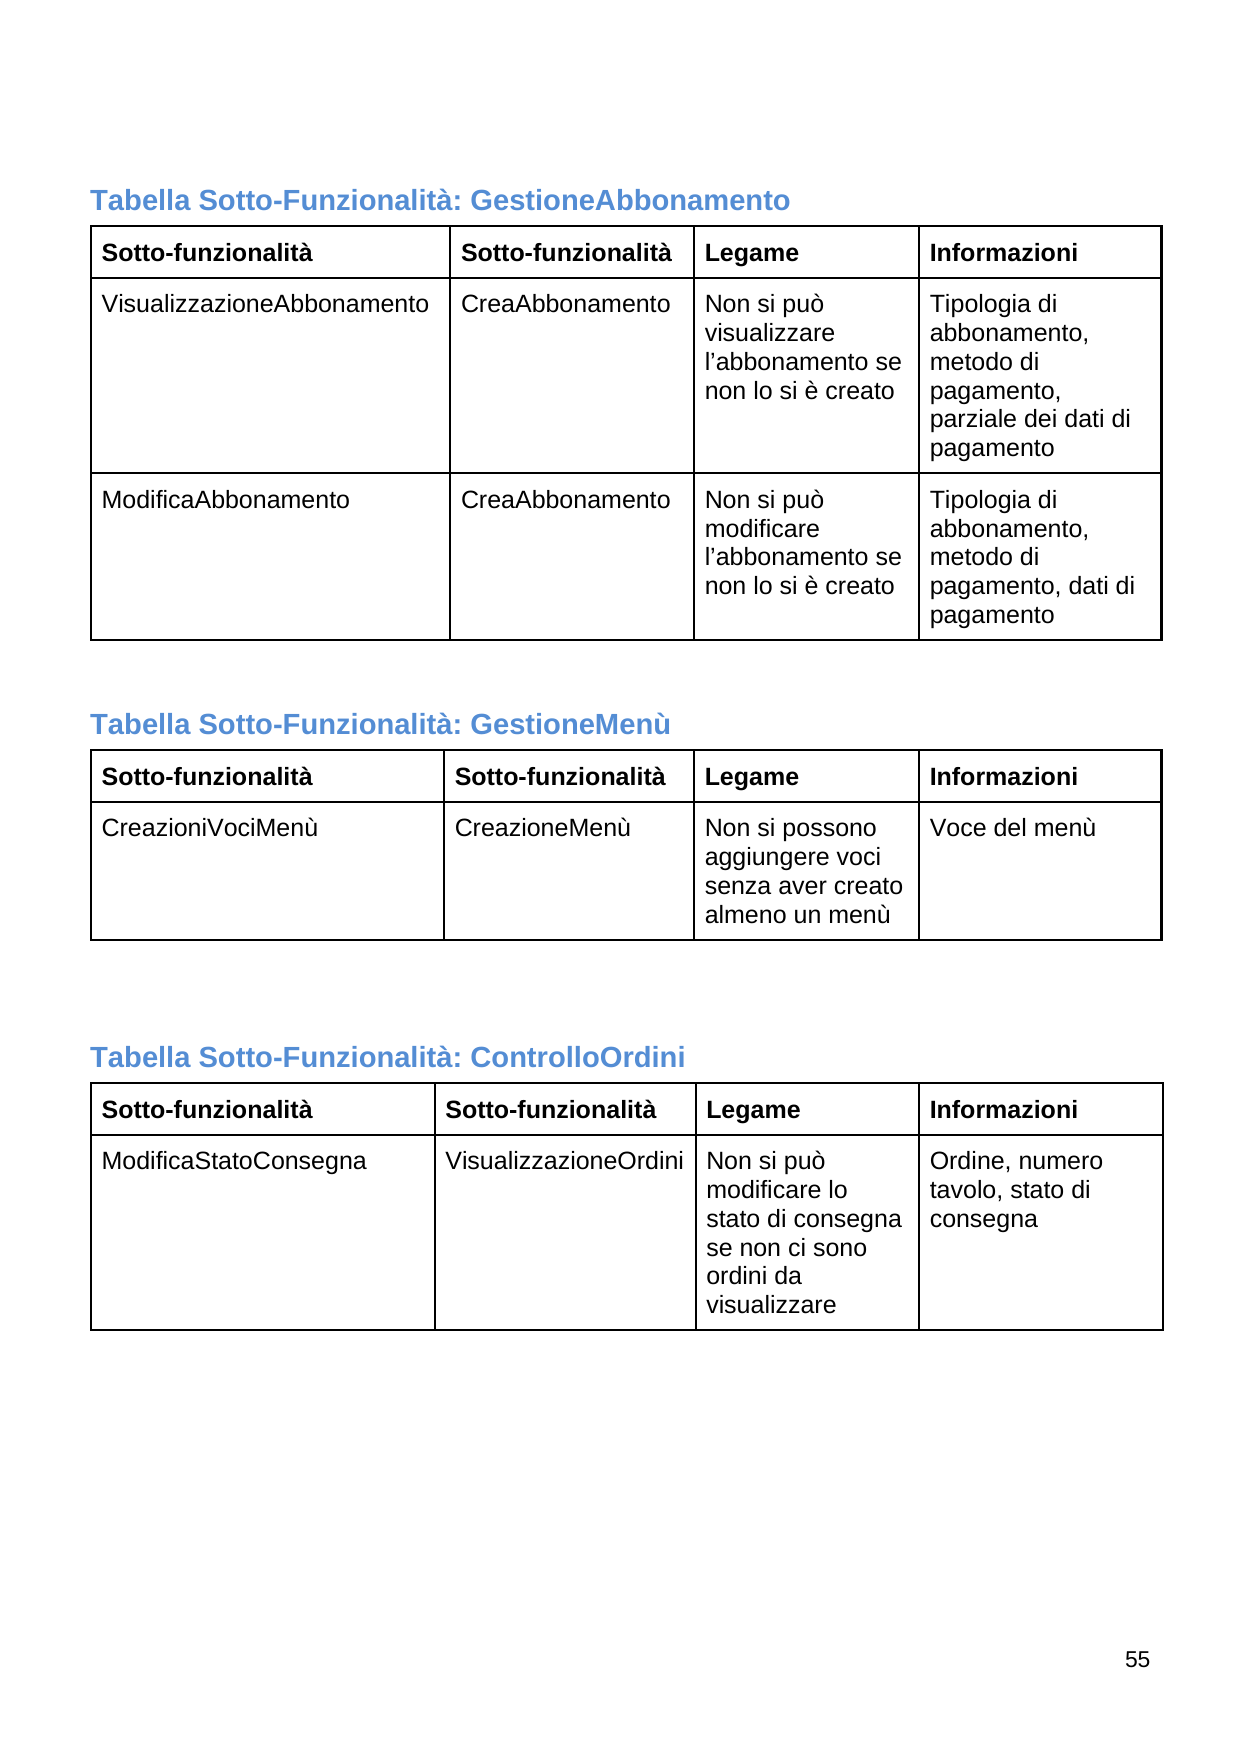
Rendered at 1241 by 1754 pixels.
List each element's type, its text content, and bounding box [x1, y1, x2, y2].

table_header Sotto-funzionalità [92, 751, 443, 801]
table_cell VisualizzazioneAbbonamento [92, 279, 449, 472]
table_cell CreazioneMenù [445, 803, 693, 939]
table_cell ModificaStatoConsegna [92, 1136, 434, 1329]
table_cell CreazioniVociMenù [92, 803, 443, 939]
table_cell Tipologia di abbonamento, metodo di pagamento, dati di pagamento [920, 474, 1160, 639]
table_header Sotto-funzionalità [445, 751, 693, 801]
table_cell CreaAbbonamento [451, 474, 693, 639]
table_cell Non si può visualizzare l’abbonamento se non lo si è creato [695, 279, 918, 472]
table_cell Non si possono aggiungere voci senza aver creato almeno un menù [695, 803, 918, 939]
subtitle Tabella Sotto-Funzionalità: GestioneMenù [90, 707, 1149, 741]
table_header Sotto-funzionalità [92, 227, 449, 277]
subtitle Tabella Sotto-Funzionalità: ControlloOrdini [90, 1040, 1149, 1074]
table_header Legame [695, 227, 918, 277]
table_cell Non si può modificare lo stato di consegna se non ci sono ordini da visualizzare [697, 1136, 918, 1329]
table_cell Voce del menù [920, 803, 1160, 939]
subtitle Tabella Sotto-Funzionalità: GestioneAbbonamento [90, 183, 1149, 217]
table_cell Ordine, numero tavolo, stato di consegna [920, 1136, 1162, 1329]
table_header Sotto-funzionalità [92, 1084, 434, 1134]
table_cell CreaAbbonamento [451, 279, 693, 472]
table_cell VisualizzazioneOrdini [436, 1136, 695, 1329]
table_header Sotto-funzionalità [451, 227, 693, 277]
table_header Informazioni [920, 751, 1160, 801]
table_header Legame [695, 751, 918, 801]
table_cell Tipologia di abbonamento, metodo di pagamento, parziale dei dati di pagamento [920, 279, 1160, 472]
table_header Legame [697, 1084, 918, 1134]
table_header Sotto-funzionalità [436, 1084, 695, 1134]
table_cell ModificaAbbonamento [92, 474, 449, 639]
table_header Informazioni [920, 1084, 1162, 1134]
table_cell Non si può modificare l’abbonamento se non lo si è creato [695, 474, 918, 639]
table_header Informazioni [920, 227, 1160, 277]
